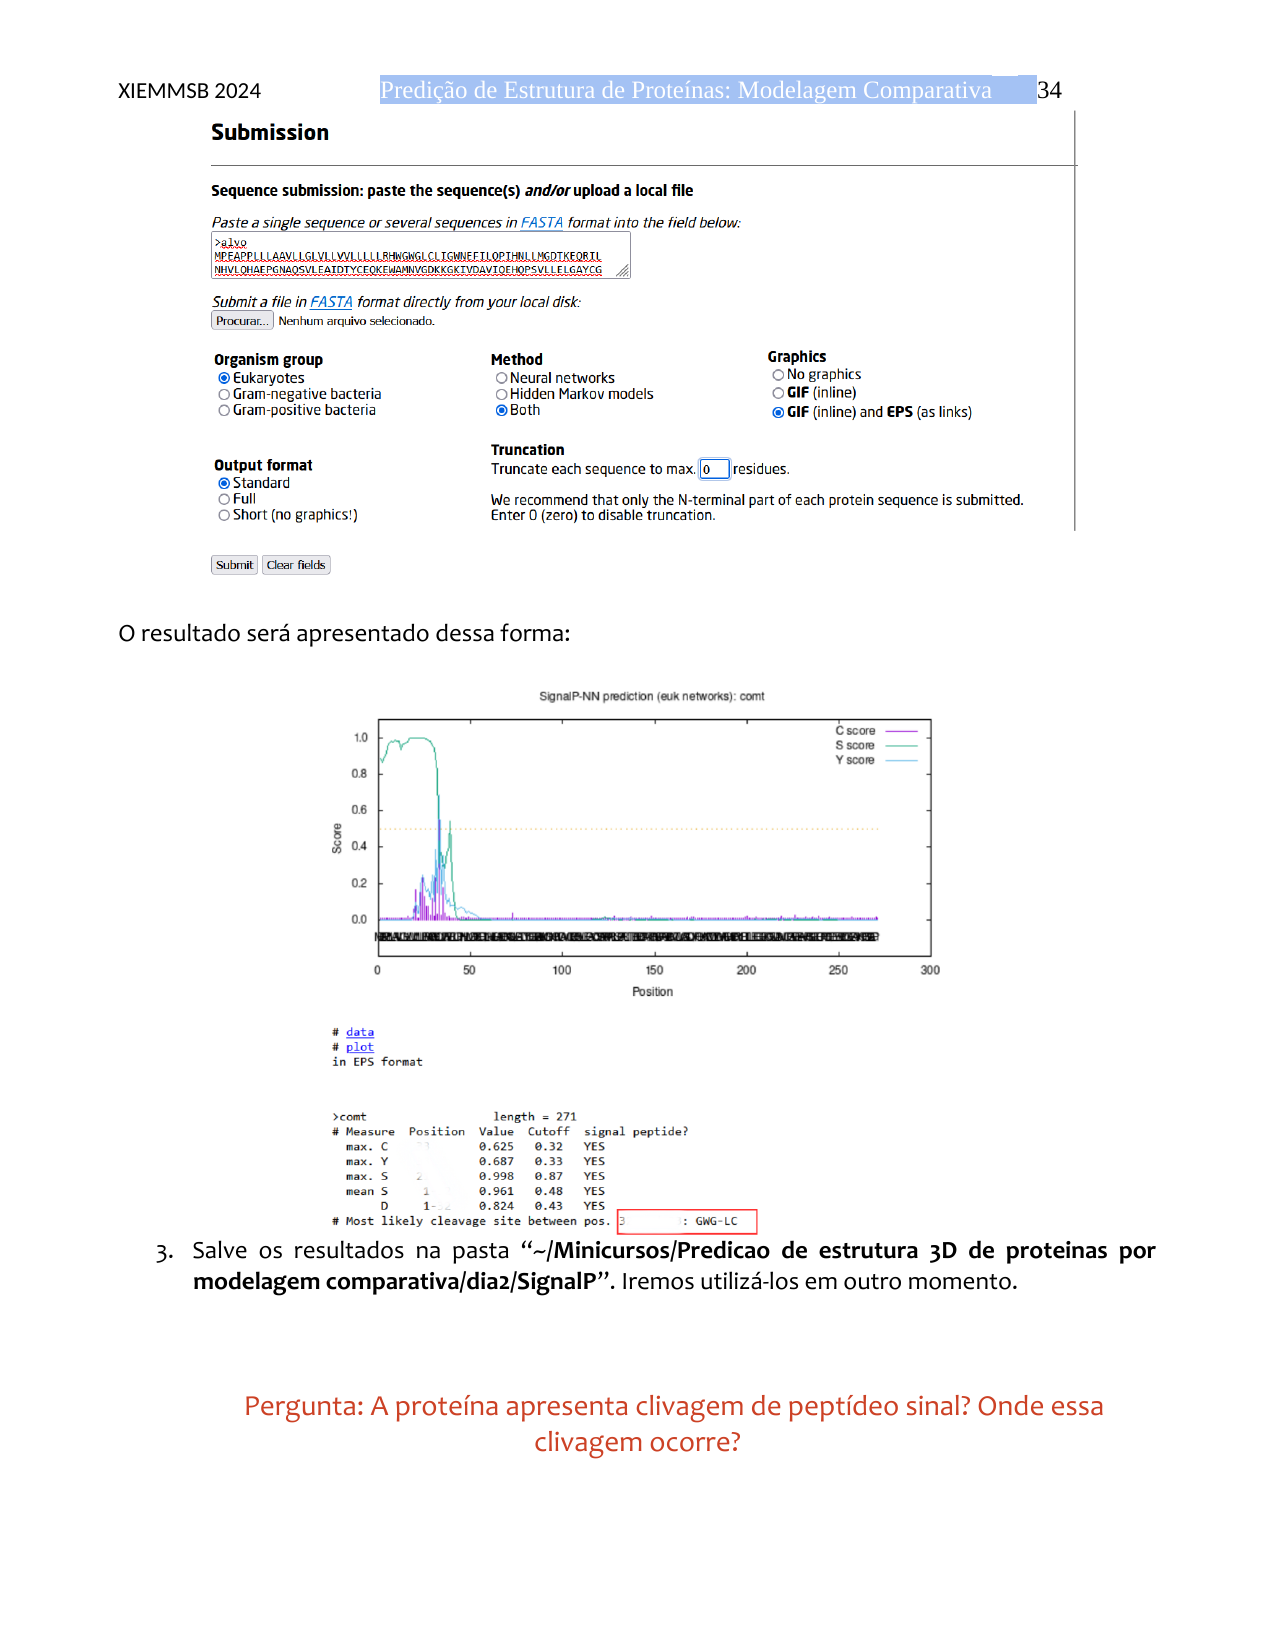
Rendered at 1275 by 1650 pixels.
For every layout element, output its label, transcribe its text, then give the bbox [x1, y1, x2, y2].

picture [325, 647, 950, 1236]
list Salve os resultados na pasta “~/Minicursos/Predicao de estrutura 3D de proteinas por modelagem comparativa/dia2/SignalP”. Iremos utilizá-los em outro momento. [156, 1235, 1157, 1296]
text O resultado será apresentado dessa forma: [118, 617, 1157, 648]
text Pergunta: A proteína apresenta clivagem de peptídeo sinal? Onde essa clivagem ocorre? [118, 1388, 1157, 1459]
picture [192, 104, 1083, 582]
